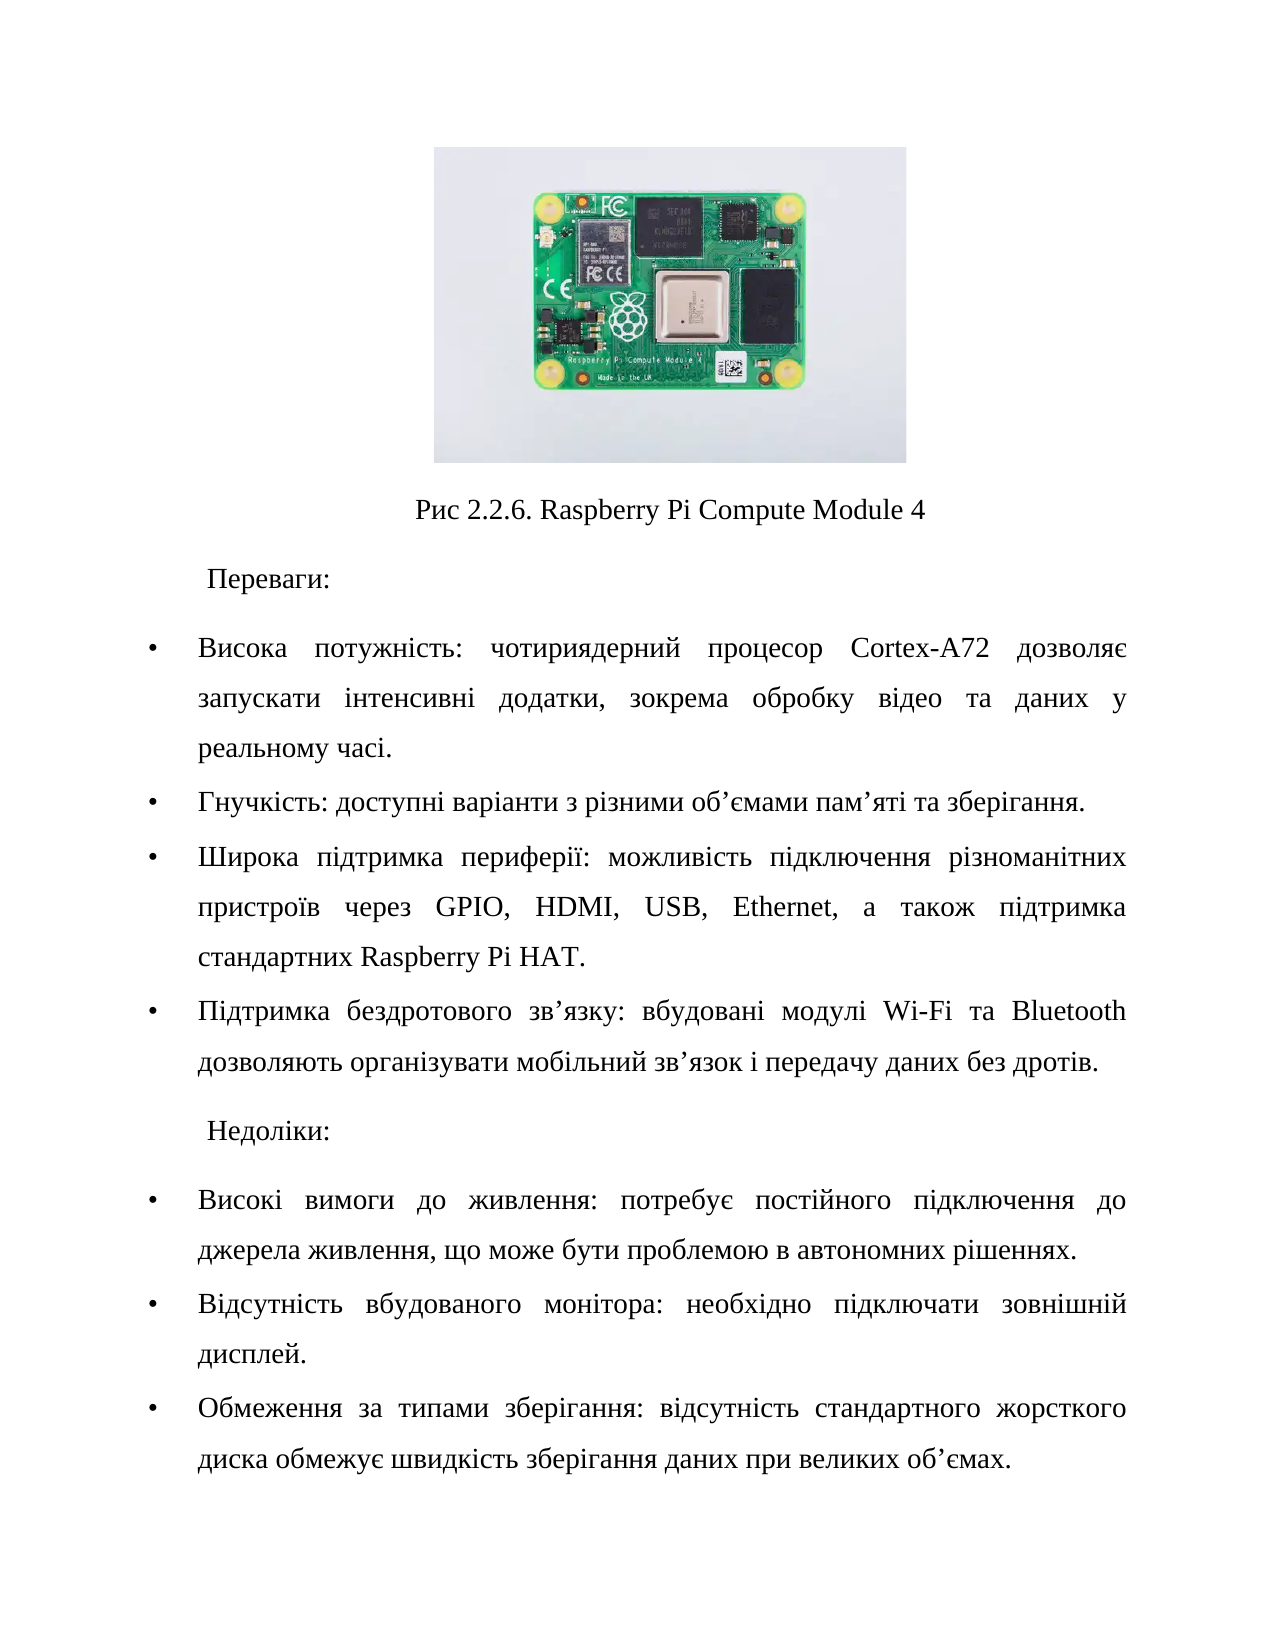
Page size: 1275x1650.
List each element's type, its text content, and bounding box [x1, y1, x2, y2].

list Високі вимоги до живлення: потребує постійного підключення до джерела живлення, що може бути проблемою в автономних рішеннях. [148, 1182, 1127, 1266]
list Обмеження за типами зберігання: відсутність стандартного жорсткого диска обмежує швидкість зберігання даних при великих об’ємах. [148, 1391, 1127, 1474]
list Гнучкість: доступні варіанти з різними об’ємами пам’яті та зберігання. [148, 784, 1127, 818]
list Відсутність вбудованого монітора: необхідно підключати зовнішній дисплей. [148, 1286, 1127, 1370]
text Рис 2.2.6. Raspberry Pi Compute Module 4 [148, 492, 1127, 525]
list Підтримка бездротового зв’язку: вбудовані модулі Wi-Fi та Bluetooth дозволяють організувати мобільний зв’язок і передачу даних без дротів. [148, 993, 1127, 1077]
list Висока потужність: чотириядерний процесор Cortex-A72 дозволяє запускати інтенсивні додатки, зокрема обробку відео та даних у реальному часі. [148, 630, 1127, 764]
list Широка підтримка периферії: можливість підключення різноманітних пристроїв через GPIO, HDMI, USB, Ethernet, а також підтримка стандартних Raspberry Pi HAT. [148, 839, 1127, 973]
text Недоліки: [148, 1113, 1127, 1146]
picture [433, 147, 907, 463]
text Переваги: [148, 561, 1127, 594]
